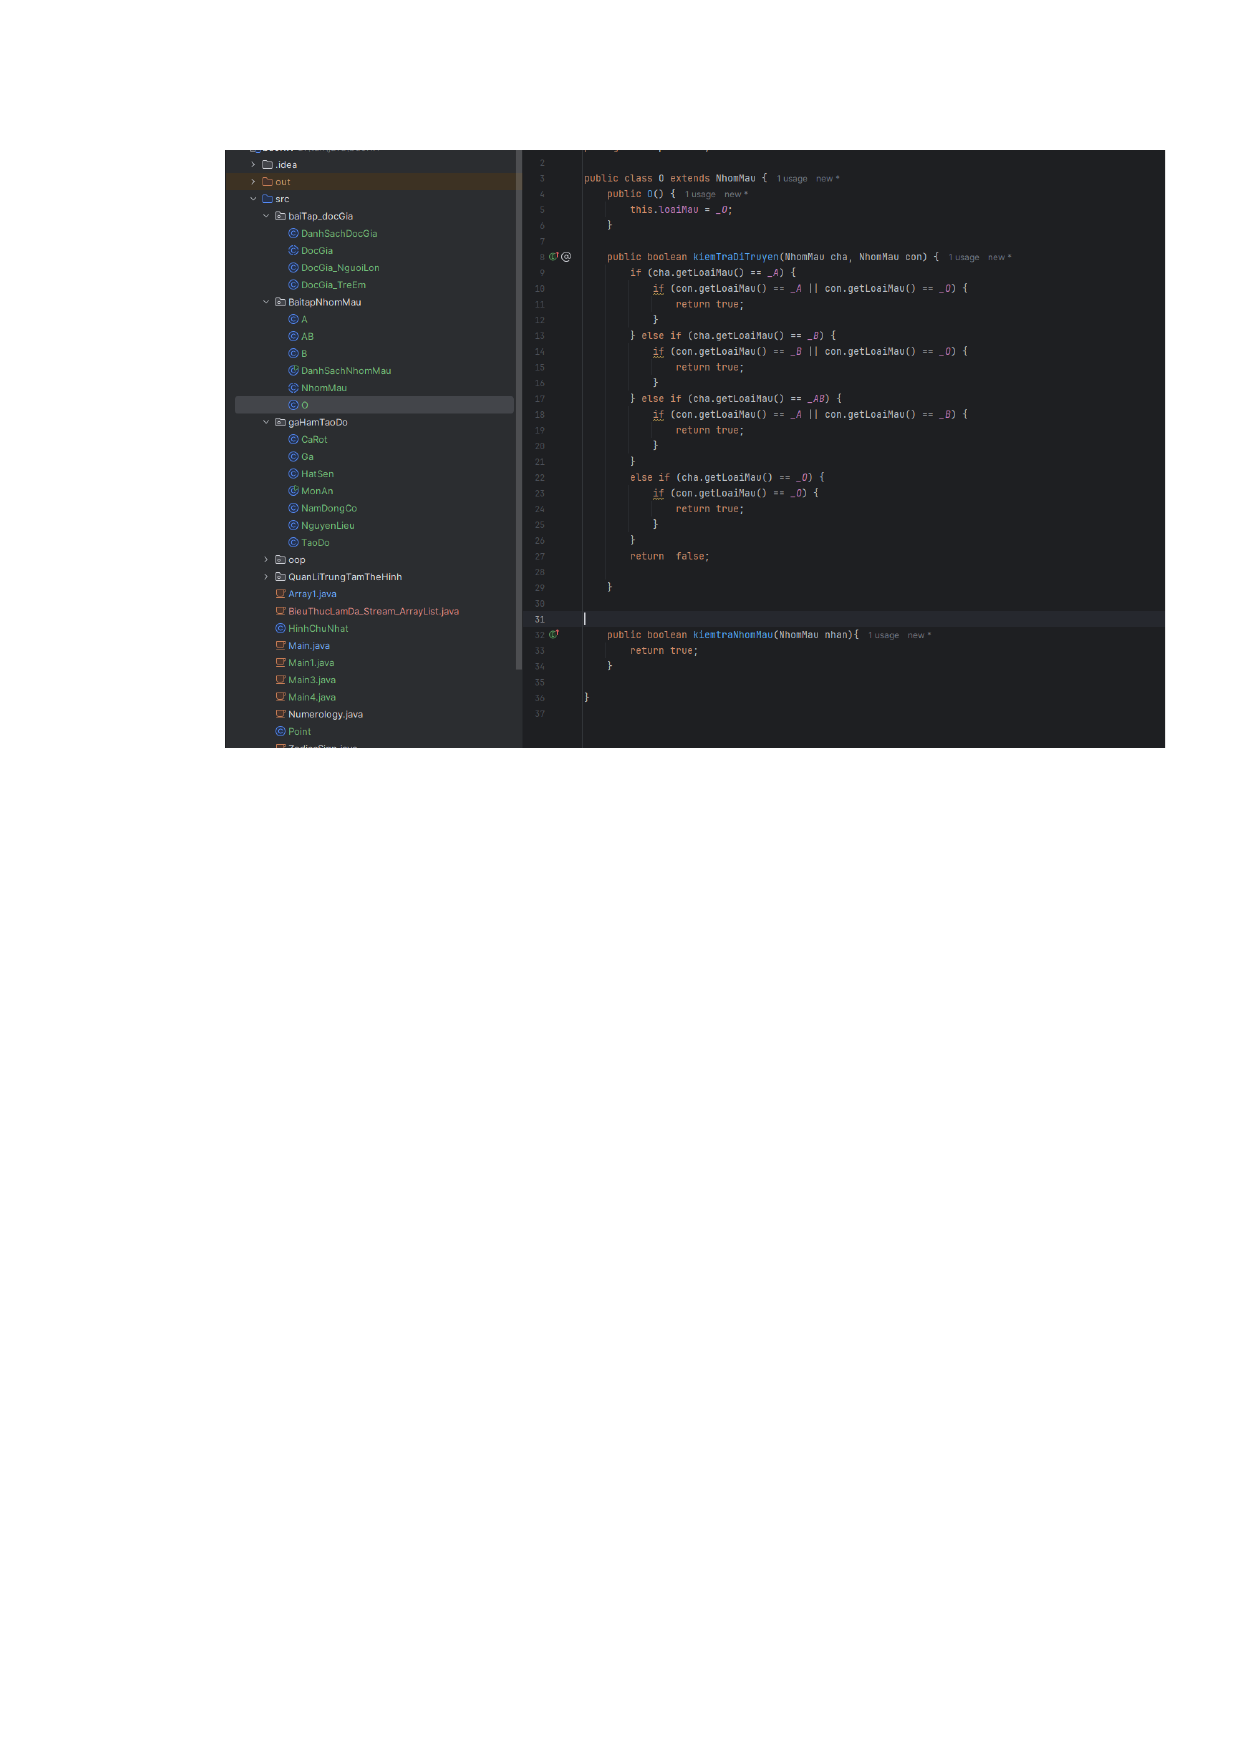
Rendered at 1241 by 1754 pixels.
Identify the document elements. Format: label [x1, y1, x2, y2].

picture [225, 150, 1166, 748]
